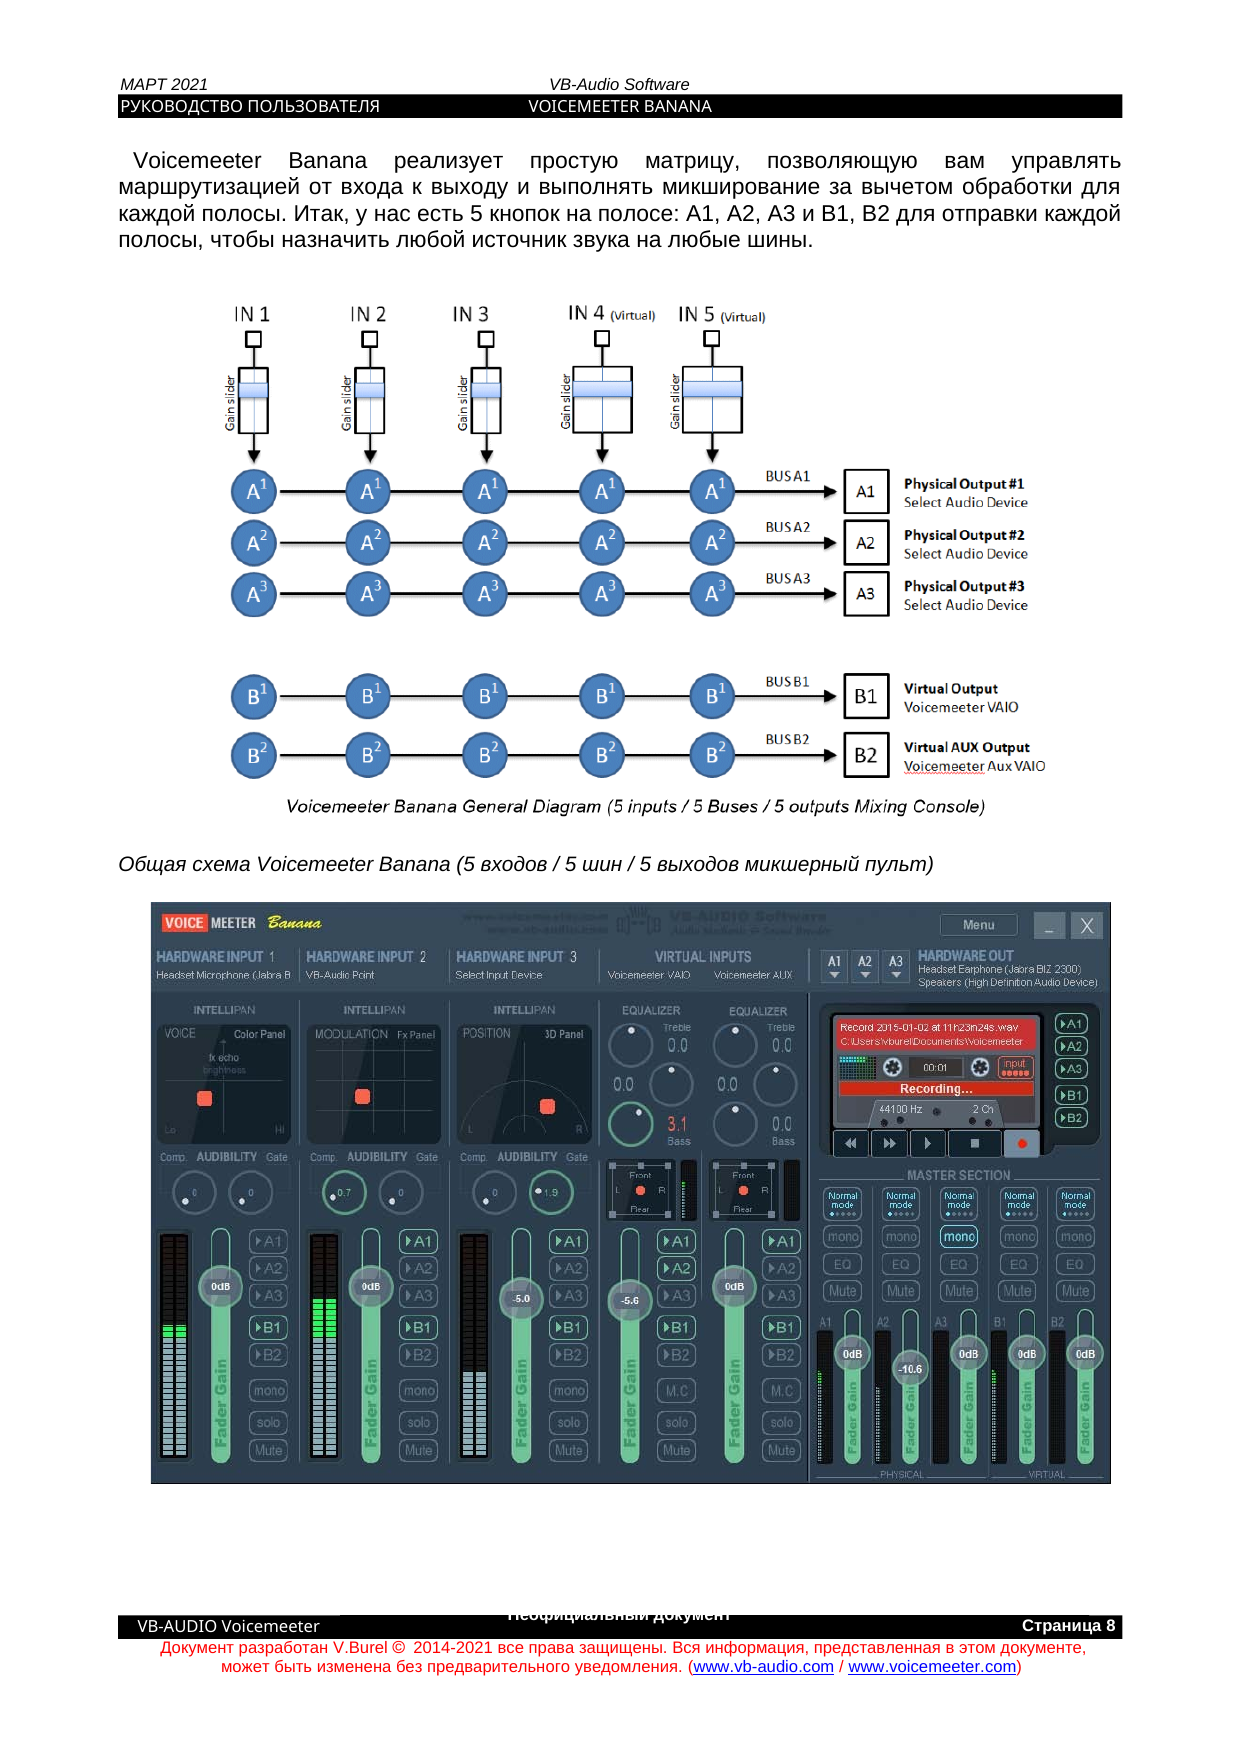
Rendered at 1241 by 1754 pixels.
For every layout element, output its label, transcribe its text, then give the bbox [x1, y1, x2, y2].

picture [169, 294, 1093, 829]
text Общая схема Voicemeeter Banana (5 входов / 5 шин / 5 выходов микшерный пульт) [118, 851, 1122, 875]
text Voicemeeter Banana реализует простую матрицу, позволяющую вам управлять маршрутизацией от входа к выходу и выполнять микширование за вычетом обработки для каждой полосы. Итак, у нас есть 5 кнопок на полосе: A1, A2, A3 и B1, B2 для отправки каждой полосы, чтобы назначить любой источник звука на любые шины. [118, 147, 1122, 252]
picture [150, 902, 1111, 1484]
